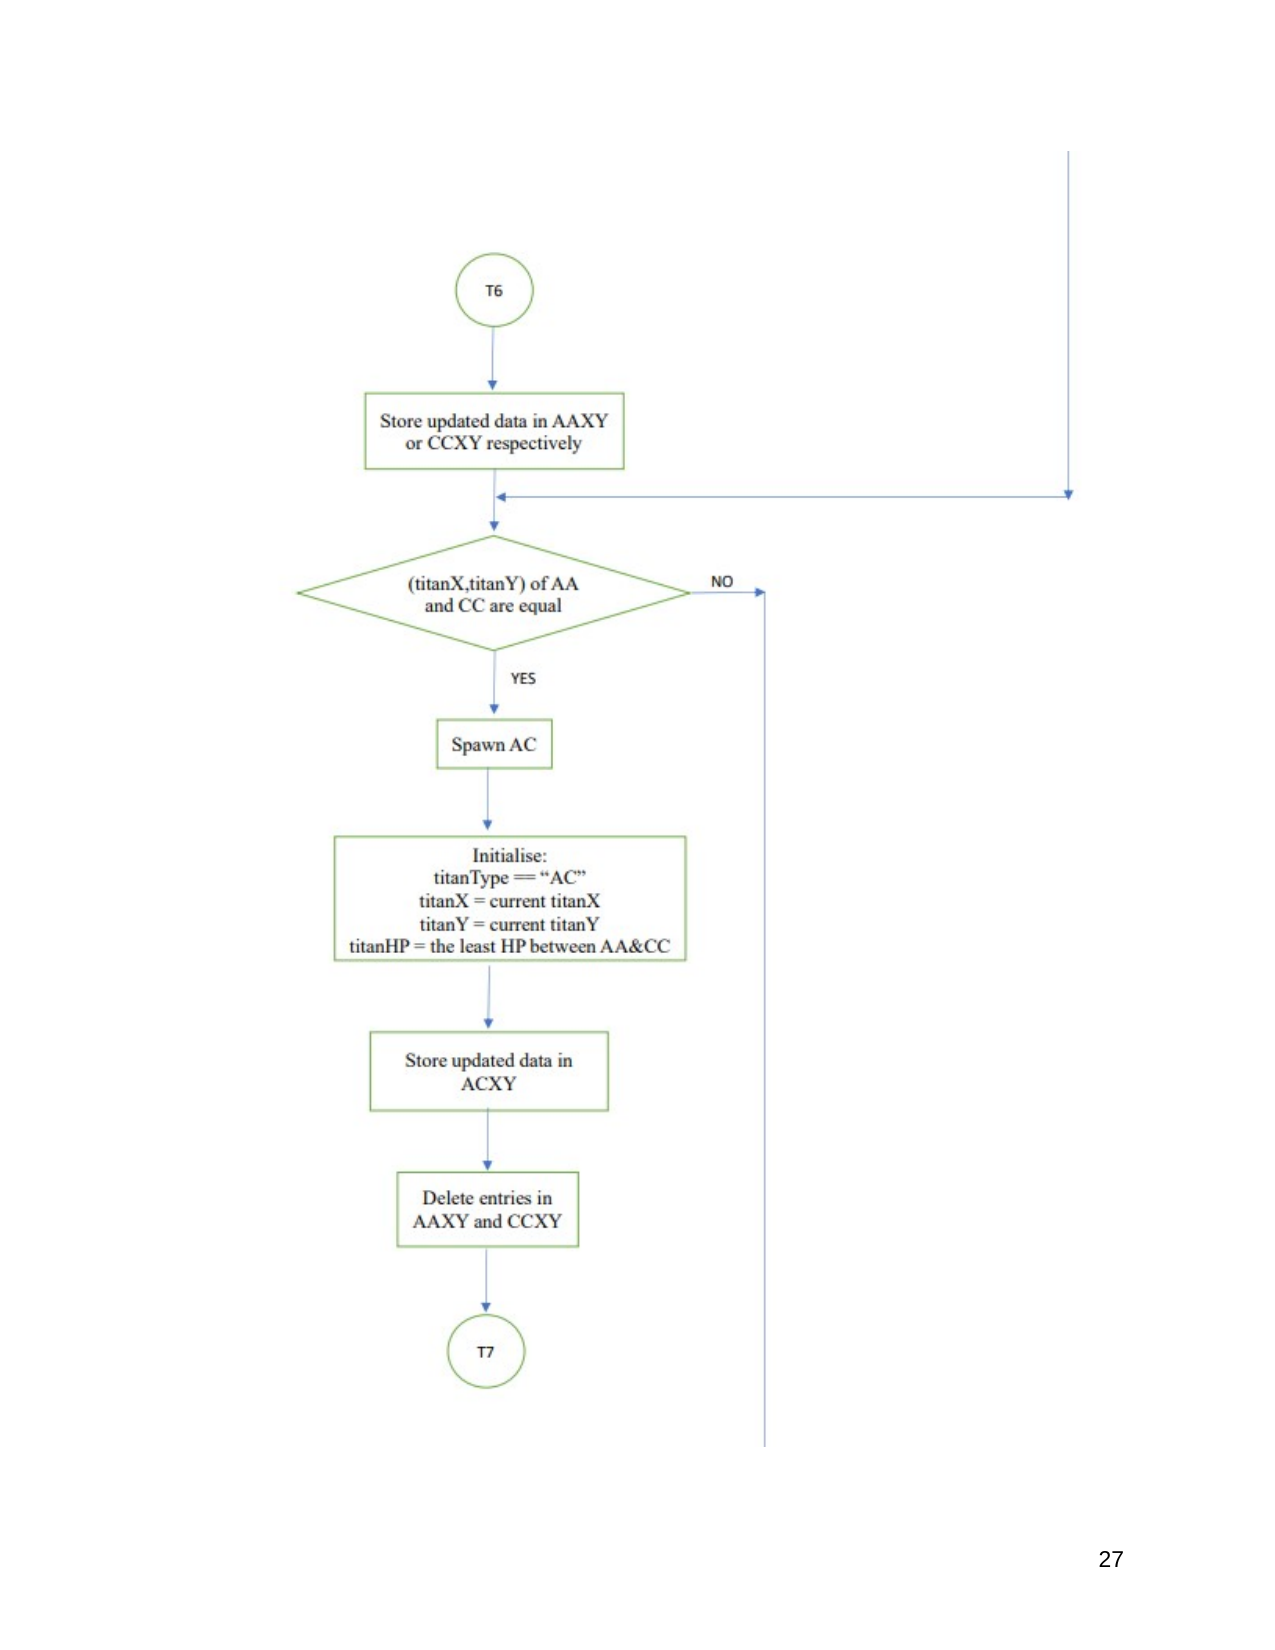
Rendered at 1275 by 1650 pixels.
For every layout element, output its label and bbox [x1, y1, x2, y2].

picture [154, 151, 1121, 1447]
